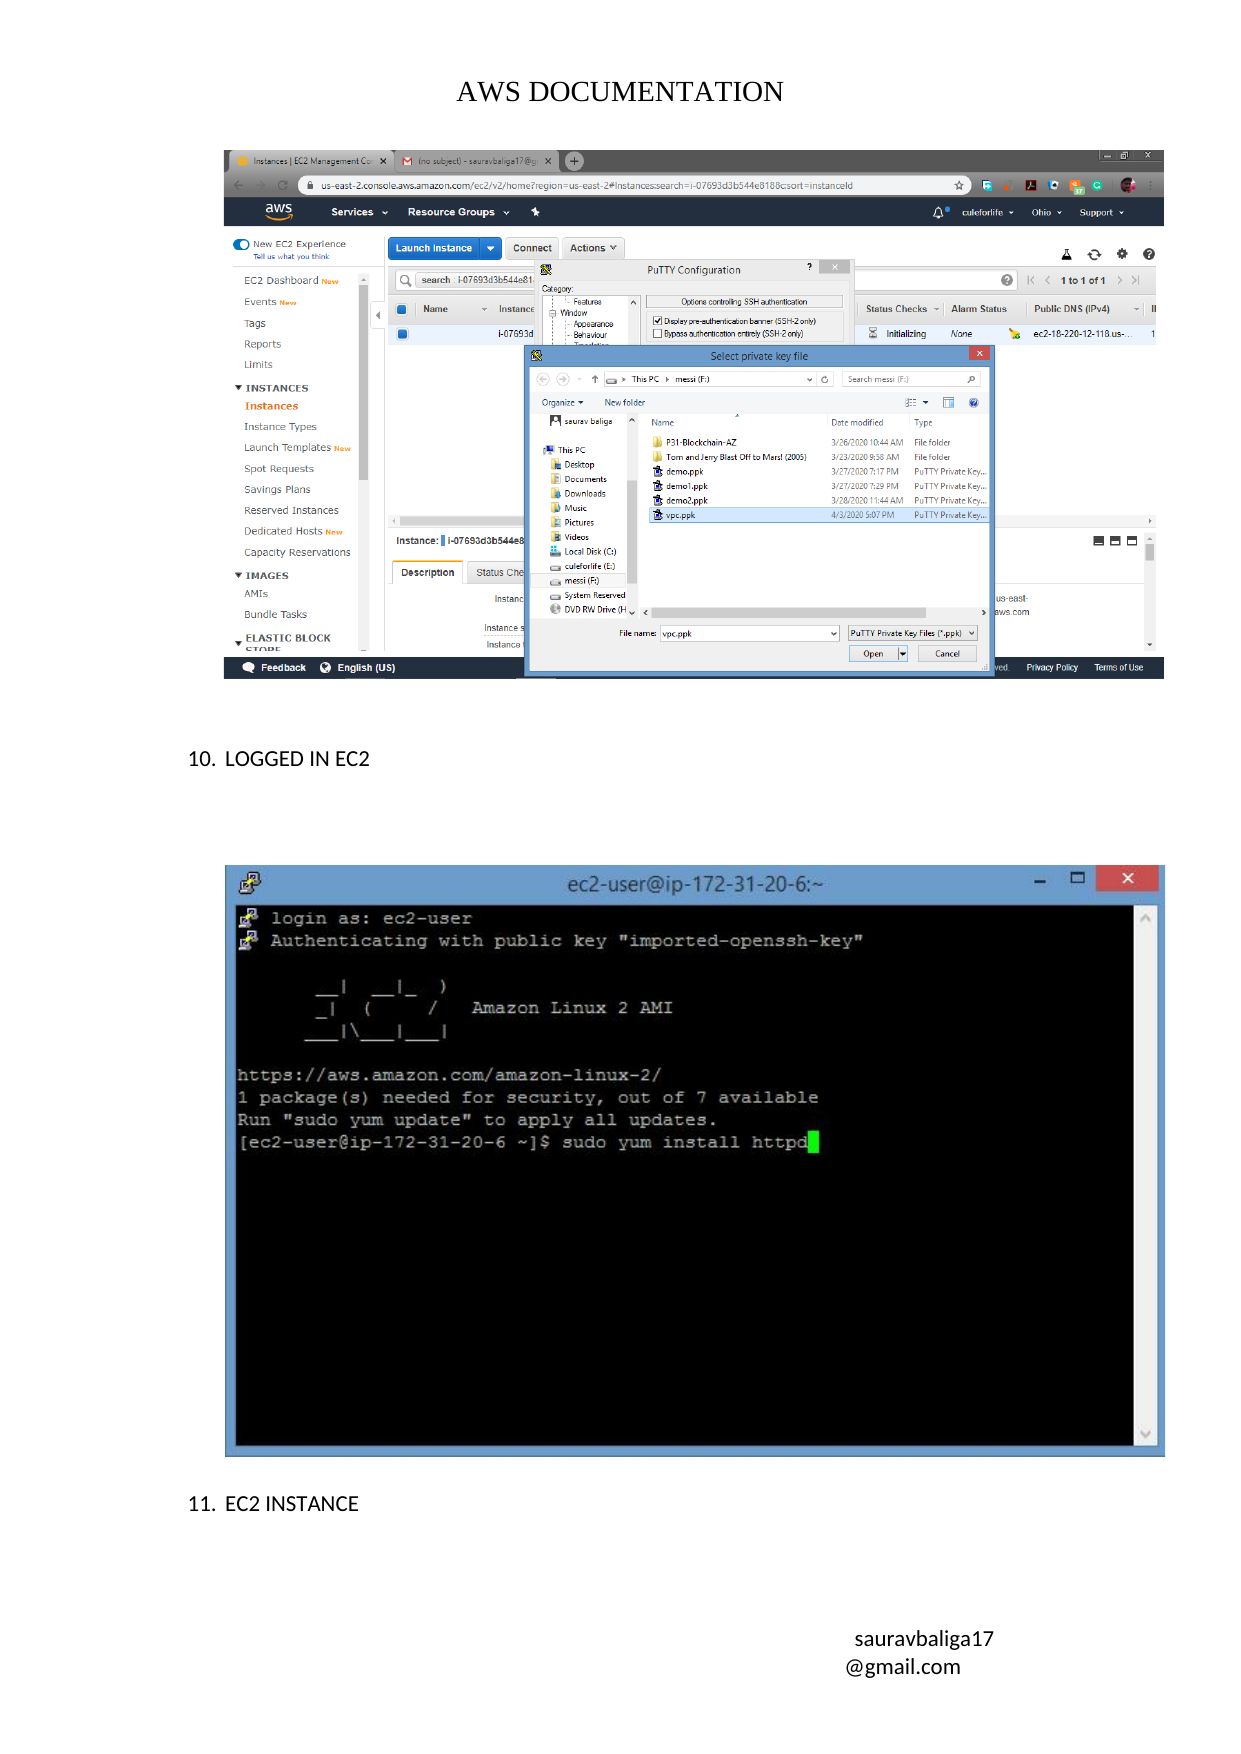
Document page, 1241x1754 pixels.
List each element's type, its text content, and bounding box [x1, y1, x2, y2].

list EC2 INSTANCE [187, 1489, 1090, 1517]
picture [223, 150, 1164, 679]
list LOGGED IN EC2 [187, 744, 1090, 772]
picture [225, 865, 1166, 1457]
